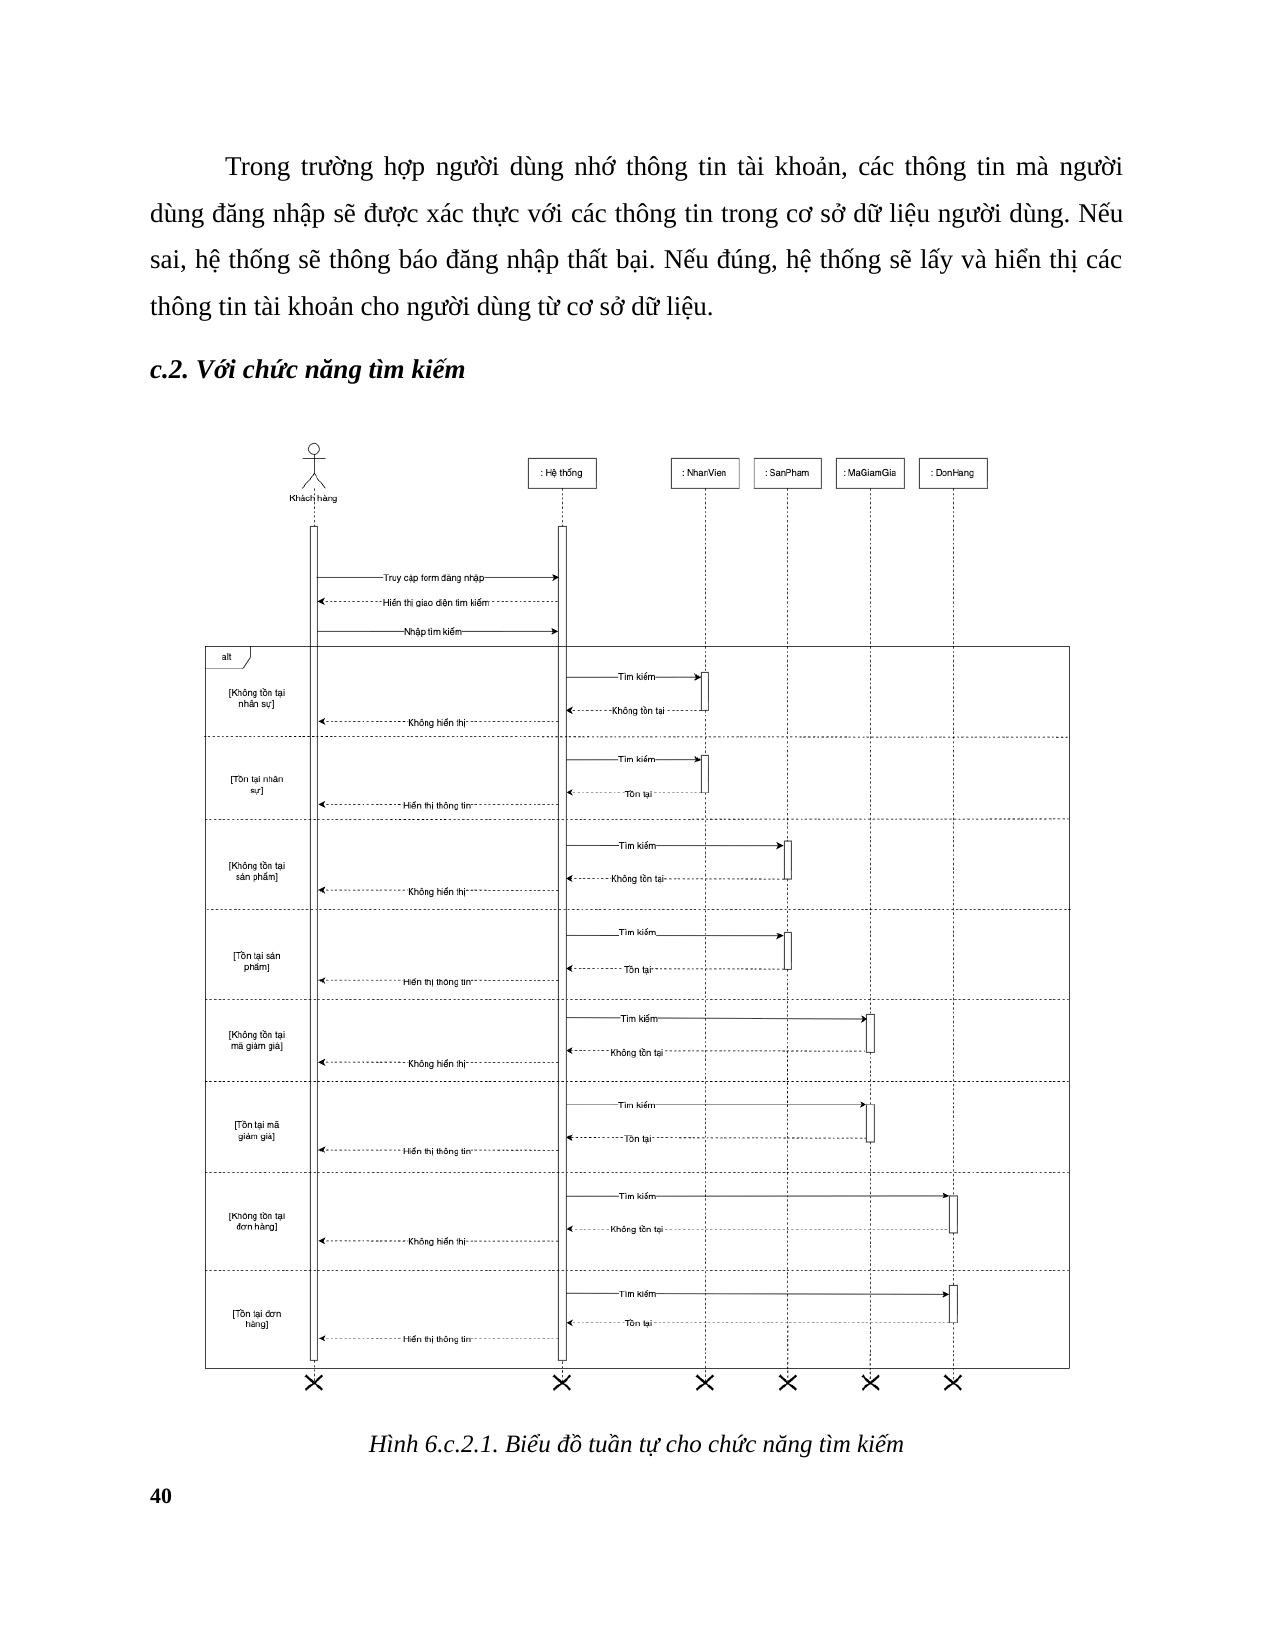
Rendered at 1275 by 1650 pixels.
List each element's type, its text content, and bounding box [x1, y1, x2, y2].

subtitle c.2. Với chức năng tìm kiếm [150, 353, 1125, 384]
text Trong trường hợp người dùng nhớ thông tin tài khoản, các thông tin mà người dùng đăng nhập sẽ được xác thực với các thông tin trong cơ sở dữ liệu người dùng. Nếu sai, hệ thống sẽ thông báo đăng nhập thất bại. Nếu đúng, hệ thống sẽ lấy và hiển thị các thông tin tài khoản cho người dùng từ cơ sở dữ liệu. [150, 150, 1125, 321]
picture [176, 408, 1099, 1396]
text Hình 6.c.2.1. Biểu đồ tuần tự cho chức năng tìm kiếm [150, 1429, 1125, 1458]
